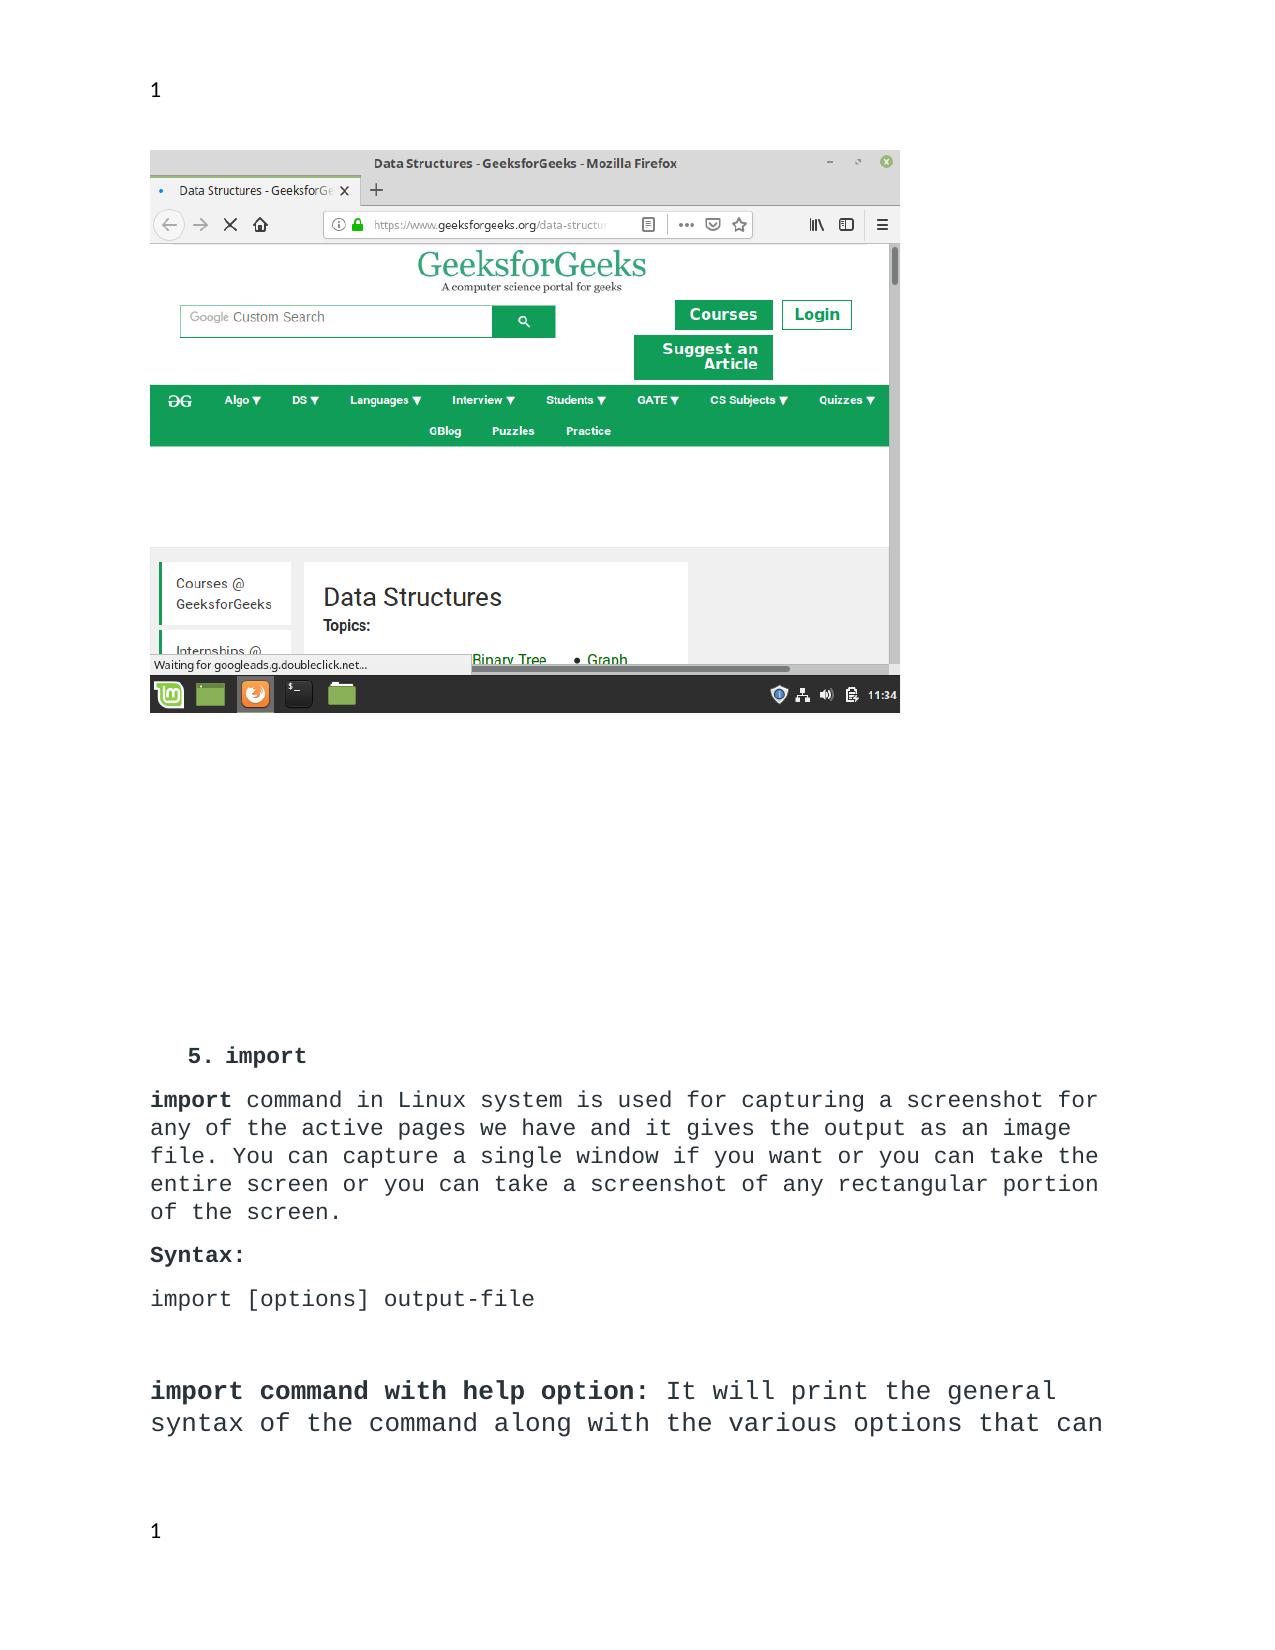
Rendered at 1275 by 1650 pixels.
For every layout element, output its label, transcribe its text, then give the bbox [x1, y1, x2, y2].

picture [150, 150, 901, 713]
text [150, 1378, 1125, 1439]
list import [187, 1045, 1125, 1071]
text Syntax: [150, 1244, 1125, 1269]
text import command in Linux system is used for capturing a screenshot for any of the active pages we have and it gives the output as an image file. You can capture a single window if you want or you can take the entire screen or you can take a screenshot of any rectangular portion of the screen. [150, 1088, 1125, 1226]
text import [options] output-file [150, 1287, 1125, 1313]
